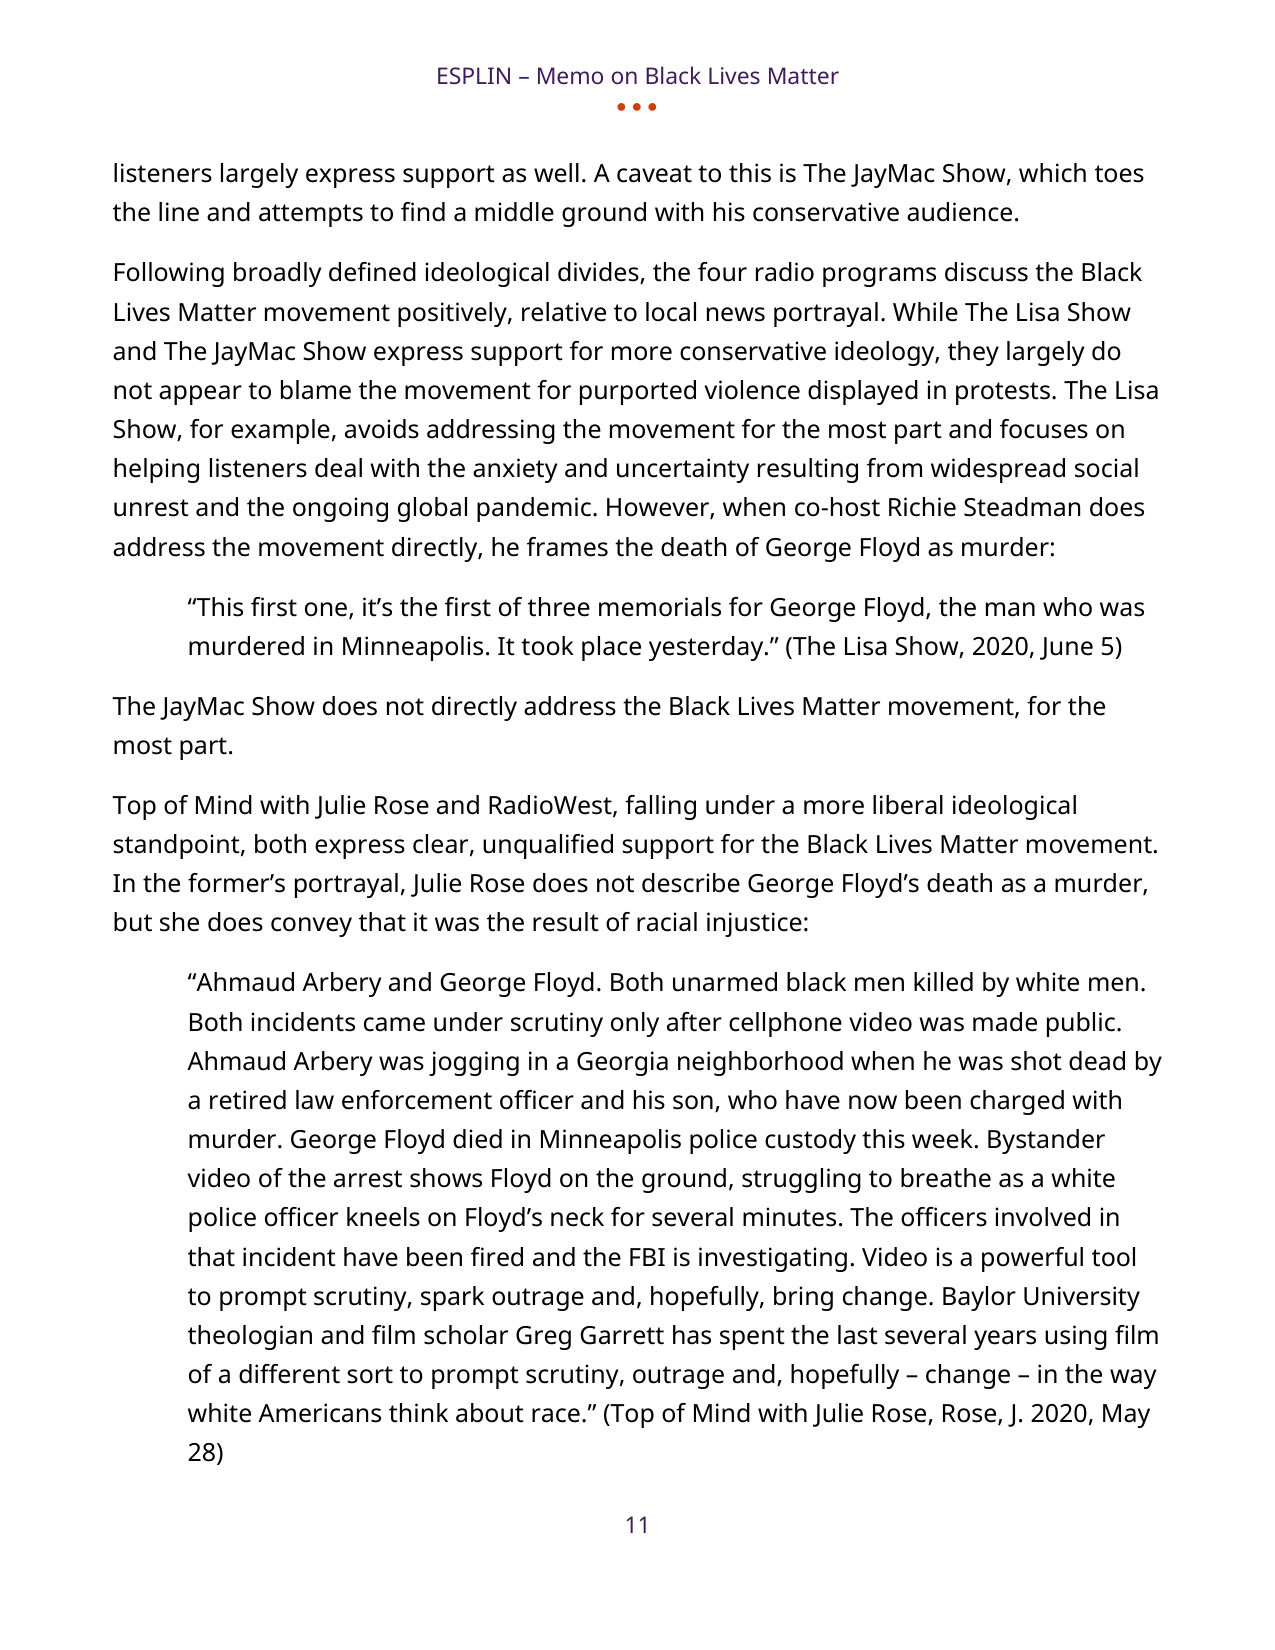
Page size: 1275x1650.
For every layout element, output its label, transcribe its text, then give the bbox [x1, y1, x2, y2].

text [112, 156, 1162, 229]
text The JayMac Show does not directly address the Black Lives Matter movement, for the most part. [112, 688, 1162, 762]
text “This first one, it’s the first of three memorials for George Floyd, the man who was murdered in Minneapolis. It took place yesterday.” (The Lisa Show, 2020, June 5) [187, 589, 1162, 662]
text Following broadly defined ideological divides, the four radio programs discuss the Black Lives Matter movement positively, relative to local news portrayal. While The Lisa Show and The JayMac Show express support for more conservative ideology, they largely do not appear to blame the movement for purported violence displayed in protests. The Lisa Show, for example, avoids addressing the movement for the most part and focuses on helping listeners deal with the anxiety and uncertainty resulting from widespread social unrest and the ongoing global pandemic. However, when co-host Richie Steadman does address the movement directly, he frames the death of George Floyd as murder: [112, 255, 1162, 563]
text Top of Mind with Julie Rose and RadioWest, falling under a more liberal ideological standpoint, both express clear, unqualified support for the Black Lives Matter movement. In the former’s portrayal, Julie Rose does not describe George Floyd’s death as a murder, but she does convey that it was the result of racial injustice: [112, 787, 1162, 939]
text “Ahmaud Arbery and George Floyd. Both unarmed black men killed by white men. Both incidents came under scrutiny only after cellphone video was made public. Ahmaud Arbery was jogging in a Georgia neighborhood when he was shot dead by a retired law enforcement officer and his son, who have now been charged with murder. George Floyd died in Minneapolis police custody this week. Bystander video of the arrest shows Floyd on the ground, struggling to breathe as a white police officer kneels on Floyd’s neck for several minutes. The officers involved in that incident have been fired and the FBI is investigating. Video is a powerful tool to prompt scrutiny, spark outrage and, hopefully, bring change. Baylor University theologian and film scholar Greg Garrett has spent the last several years using film of a different sort to prompt scrutiny, outrage and, hopefully – change – in the way white Americans think about race.” (Top of Mind with Julie Rose, Rose, J. 2020, May 28) [187, 965, 1162, 1469]
